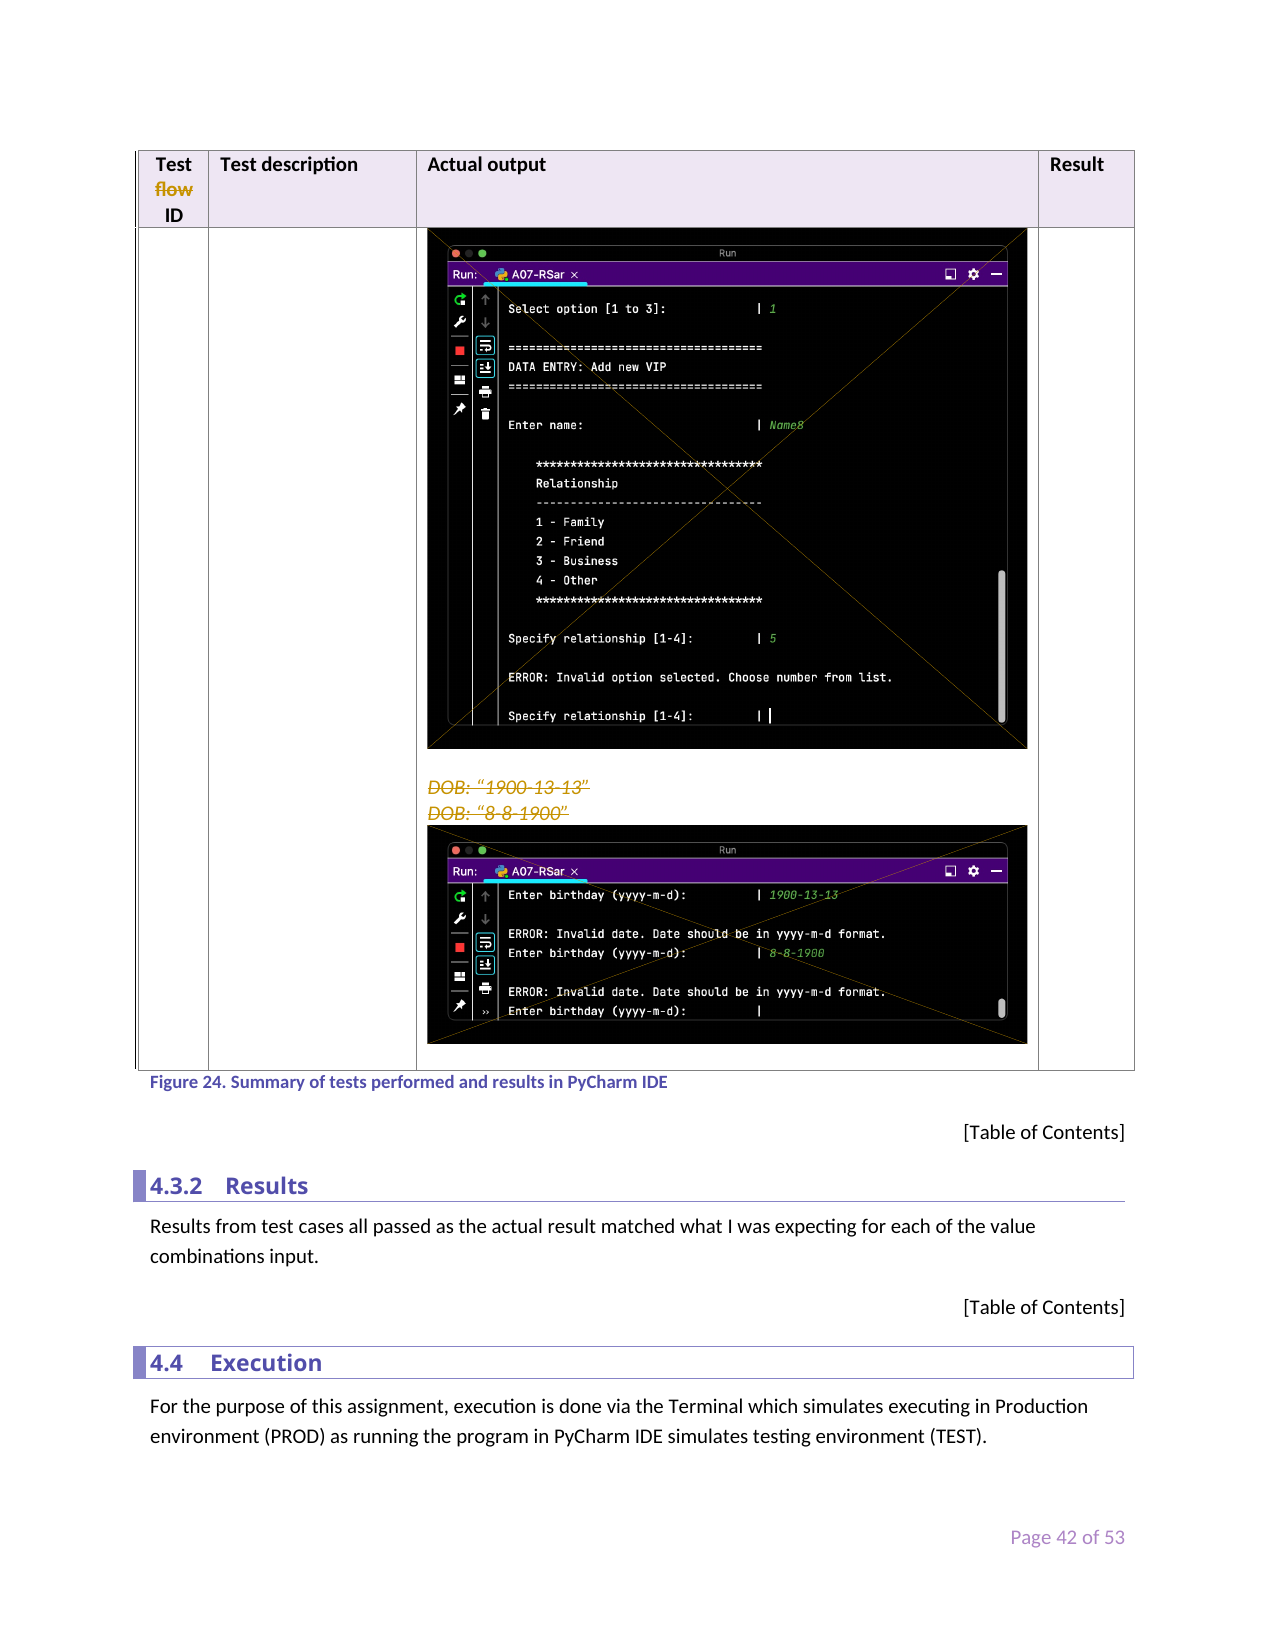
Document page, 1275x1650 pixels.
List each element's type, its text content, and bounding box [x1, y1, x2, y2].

picture [427, 826, 725, 1043]
text Results from test cases all passed as the actual result matched what I was expecting for each of the value combinations input. [150, 1213, 1125, 1269]
text [Table of Contents] [150, 1294, 1125, 1320]
picture [729, 229, 1028, 748]
table_cell [417, 228, 1038, 1069]
text Figure . Summary of tests performed and results in PyCharm IDE [150, 1071, 1125, 1093]
table_cell 4 [139, 228, 208, 1069]
table_header Result [1039, 151, 1134, 227]
table_cell [1039, 228, 1134, 1069]
picture [427, 229, 726, 748]
picture [429, 228, 1026, 487]
table_header Test description [209, 151, 416, 227]
table_cell [209, 228, 416, 1069]
text [Table of Contents] [150, 1119, 1125, 1144]
table_header Test ID [139, 151, 208, 227]
subtitle Execution [146, 1347, 1133, 1378]
picture [431, 825, 1024, 934]
subtitle Results [146, 1170, 1125, 1201]
picture [730, 826, 1028, 1043]
text For the purpose of this assignment, execution is done via the Terminal which simulates executing in Production environment (PROD) as running the program in PyCharm IDE simulates testing environment (TEST). [150, 1393, 1125, 1449]
picture [429, 490, 1026, 749]
picture [431, 935, 1024, 1044]
table_header Actual output [417, 151, 1038, 227]
